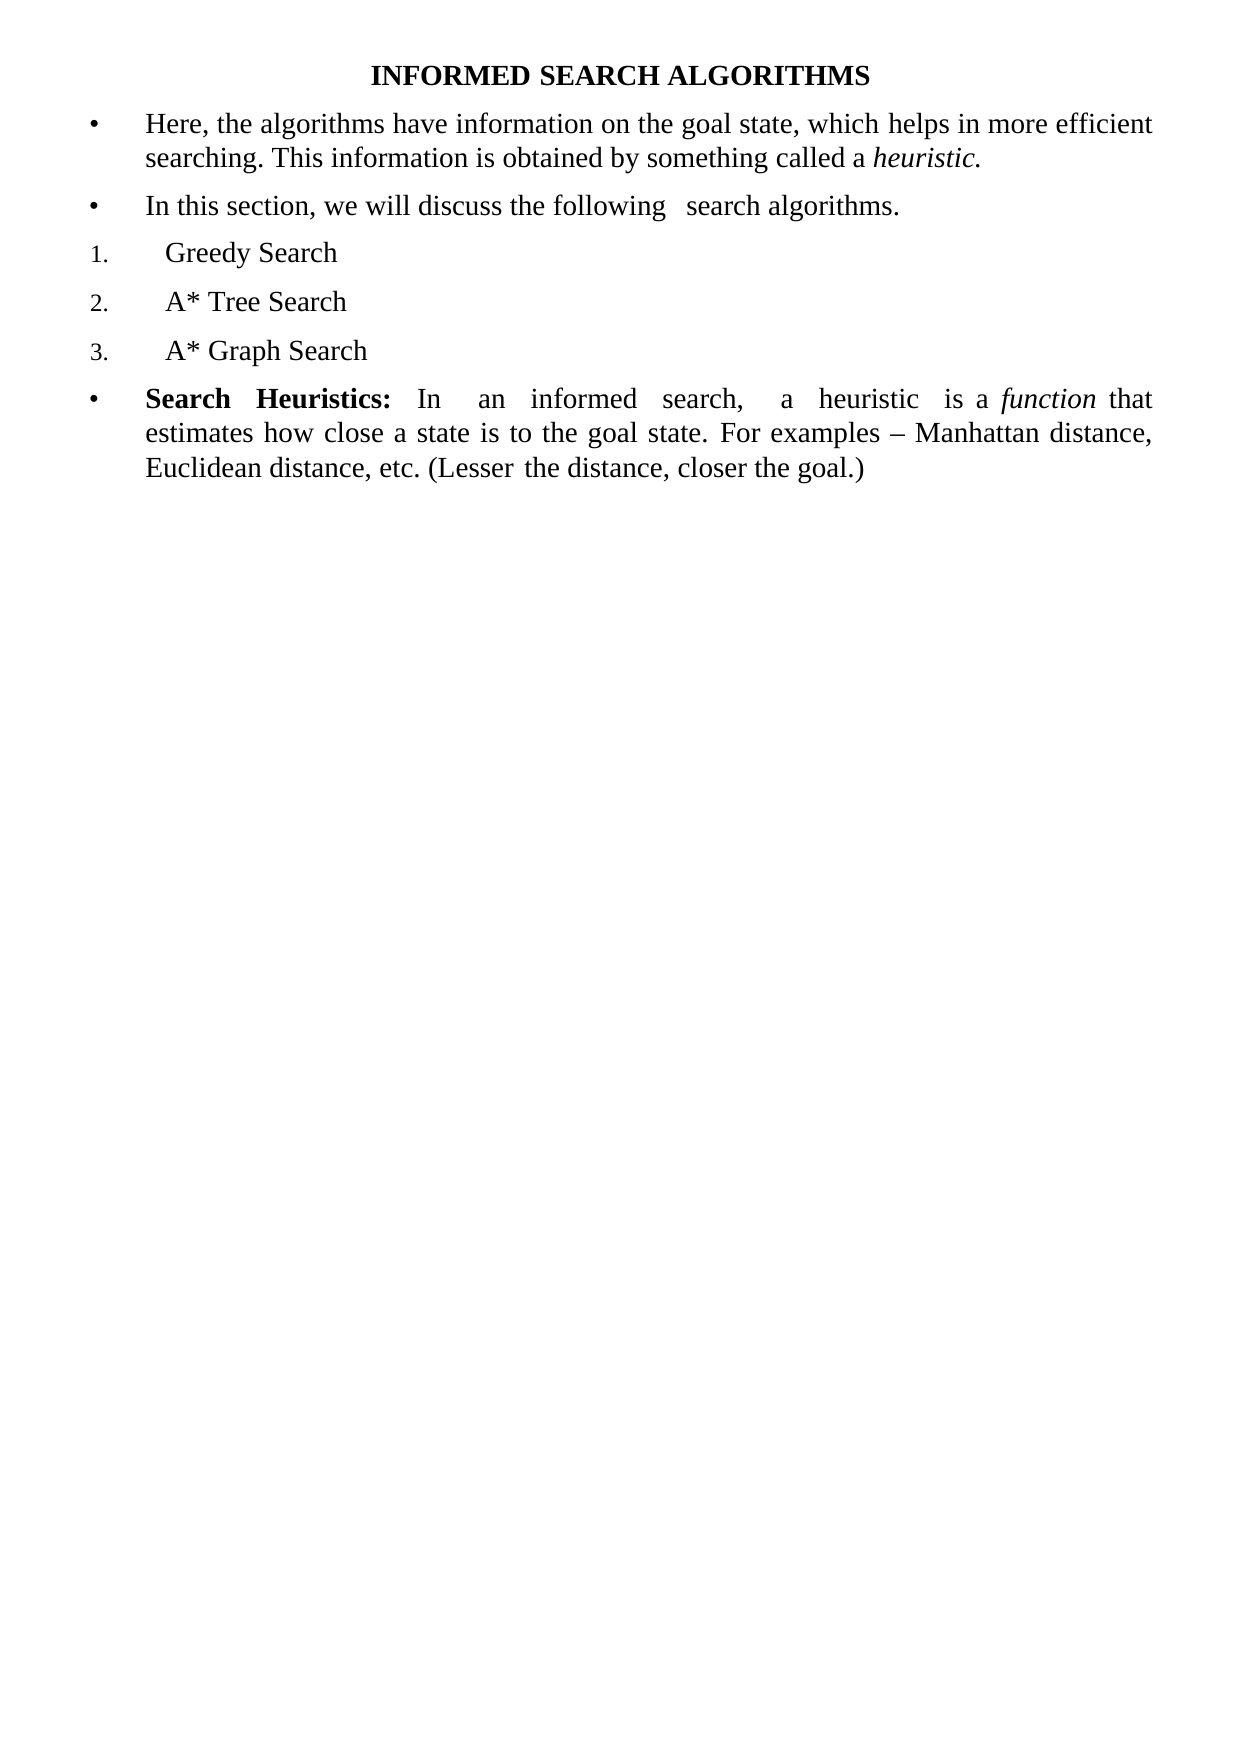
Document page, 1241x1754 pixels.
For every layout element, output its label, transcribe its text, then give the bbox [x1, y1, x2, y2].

text INFORMED SEARCH ALGORITHMS [91, 58, 1150, 91]
list A* Tree Search [90, 284, 1213, 318]
list Here, the algorithms have information on the goal state, which helps in more efficient searching. This information is obtained by something called a heuristic. [88, 106, 1153, 174]
list In this section, we will discuss the following search algorithms. [88, 188, 1147, 222]
list A* Graph Search [90, 333, 1213, 366]
list Search Heuristics: In an informed search, a heuristic is a function that estimates how close a state is to the goal state. For examples – Manhattan distance, Euclidean distance, etc. (Lesser the distance, closer the goal.) [88, 381, 1153, 483]
list Greedy Search [90, 236, 1213, 269]
